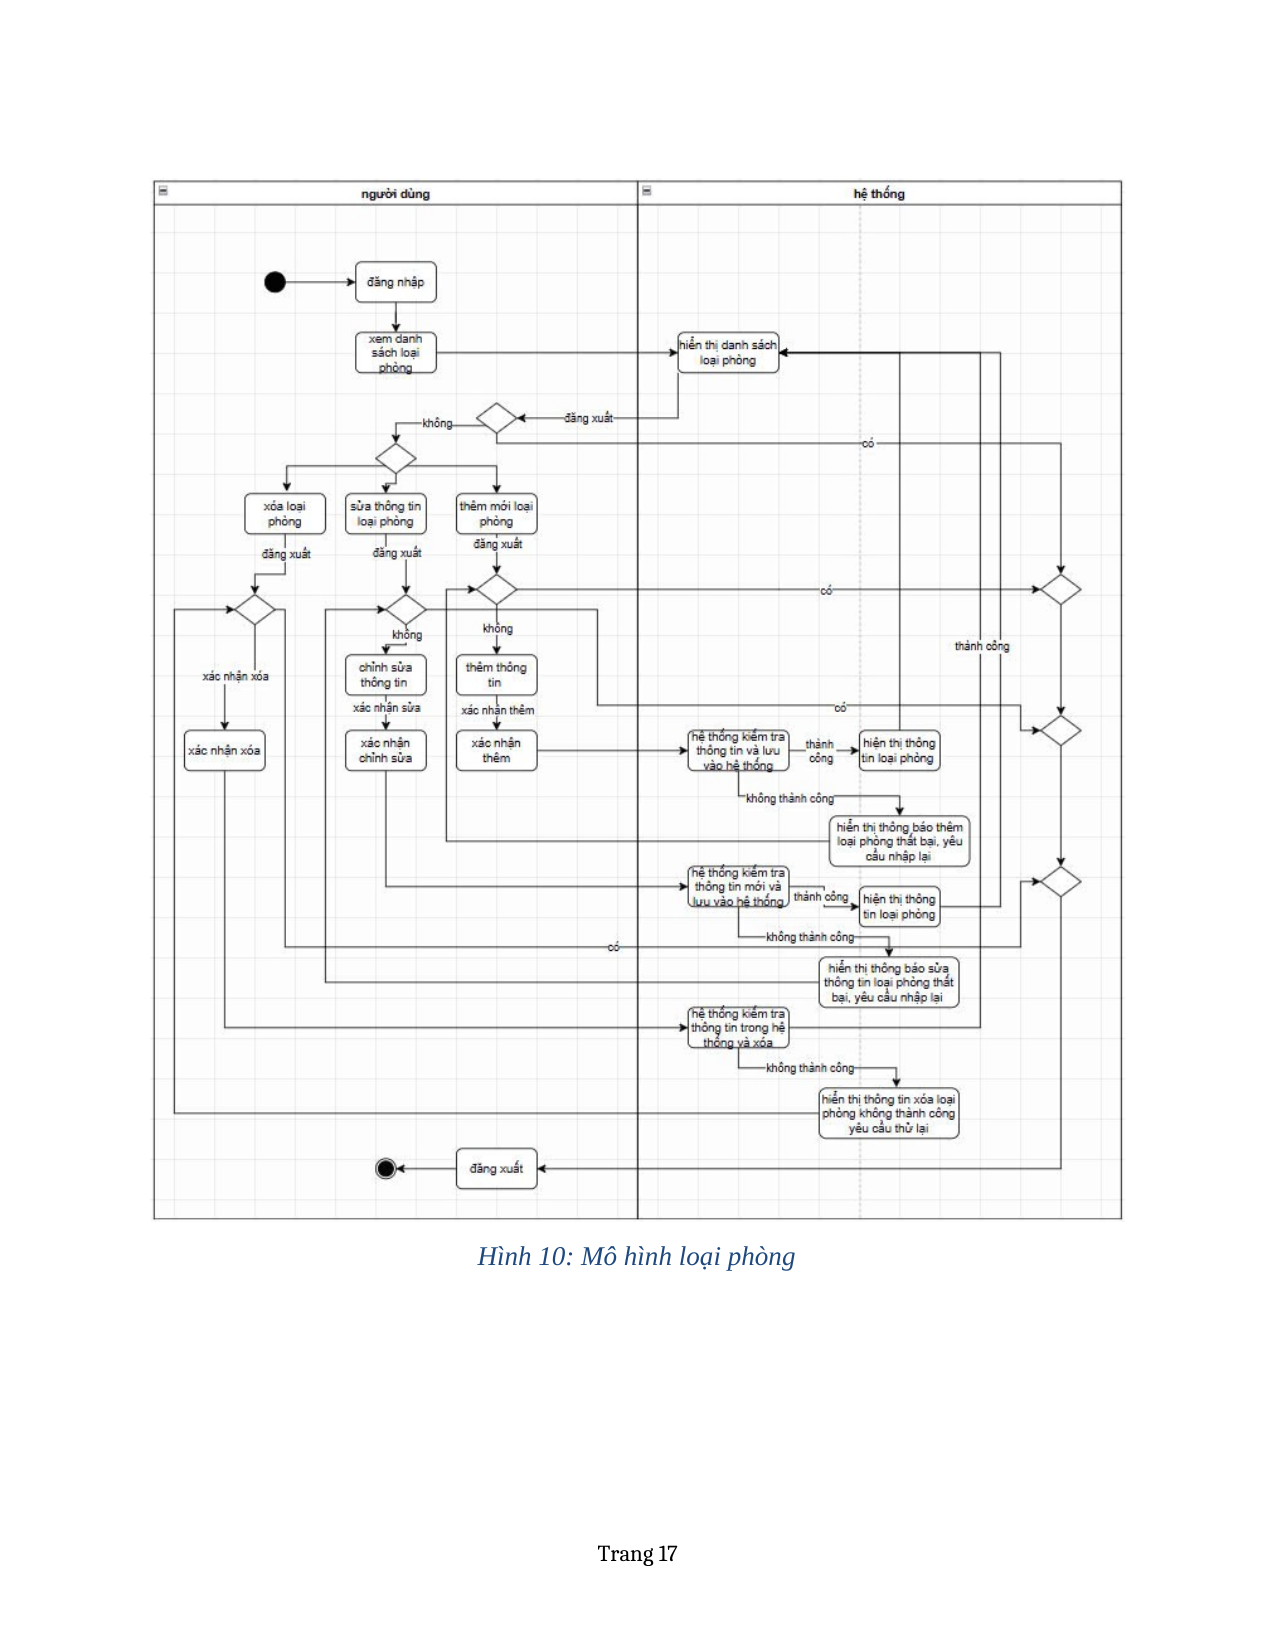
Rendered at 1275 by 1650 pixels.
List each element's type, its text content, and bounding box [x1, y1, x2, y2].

text Hình 10: Mô hình loại phòng [150, 1240, 1125, 1271]
picture [150, 178, 1125, 1222]
